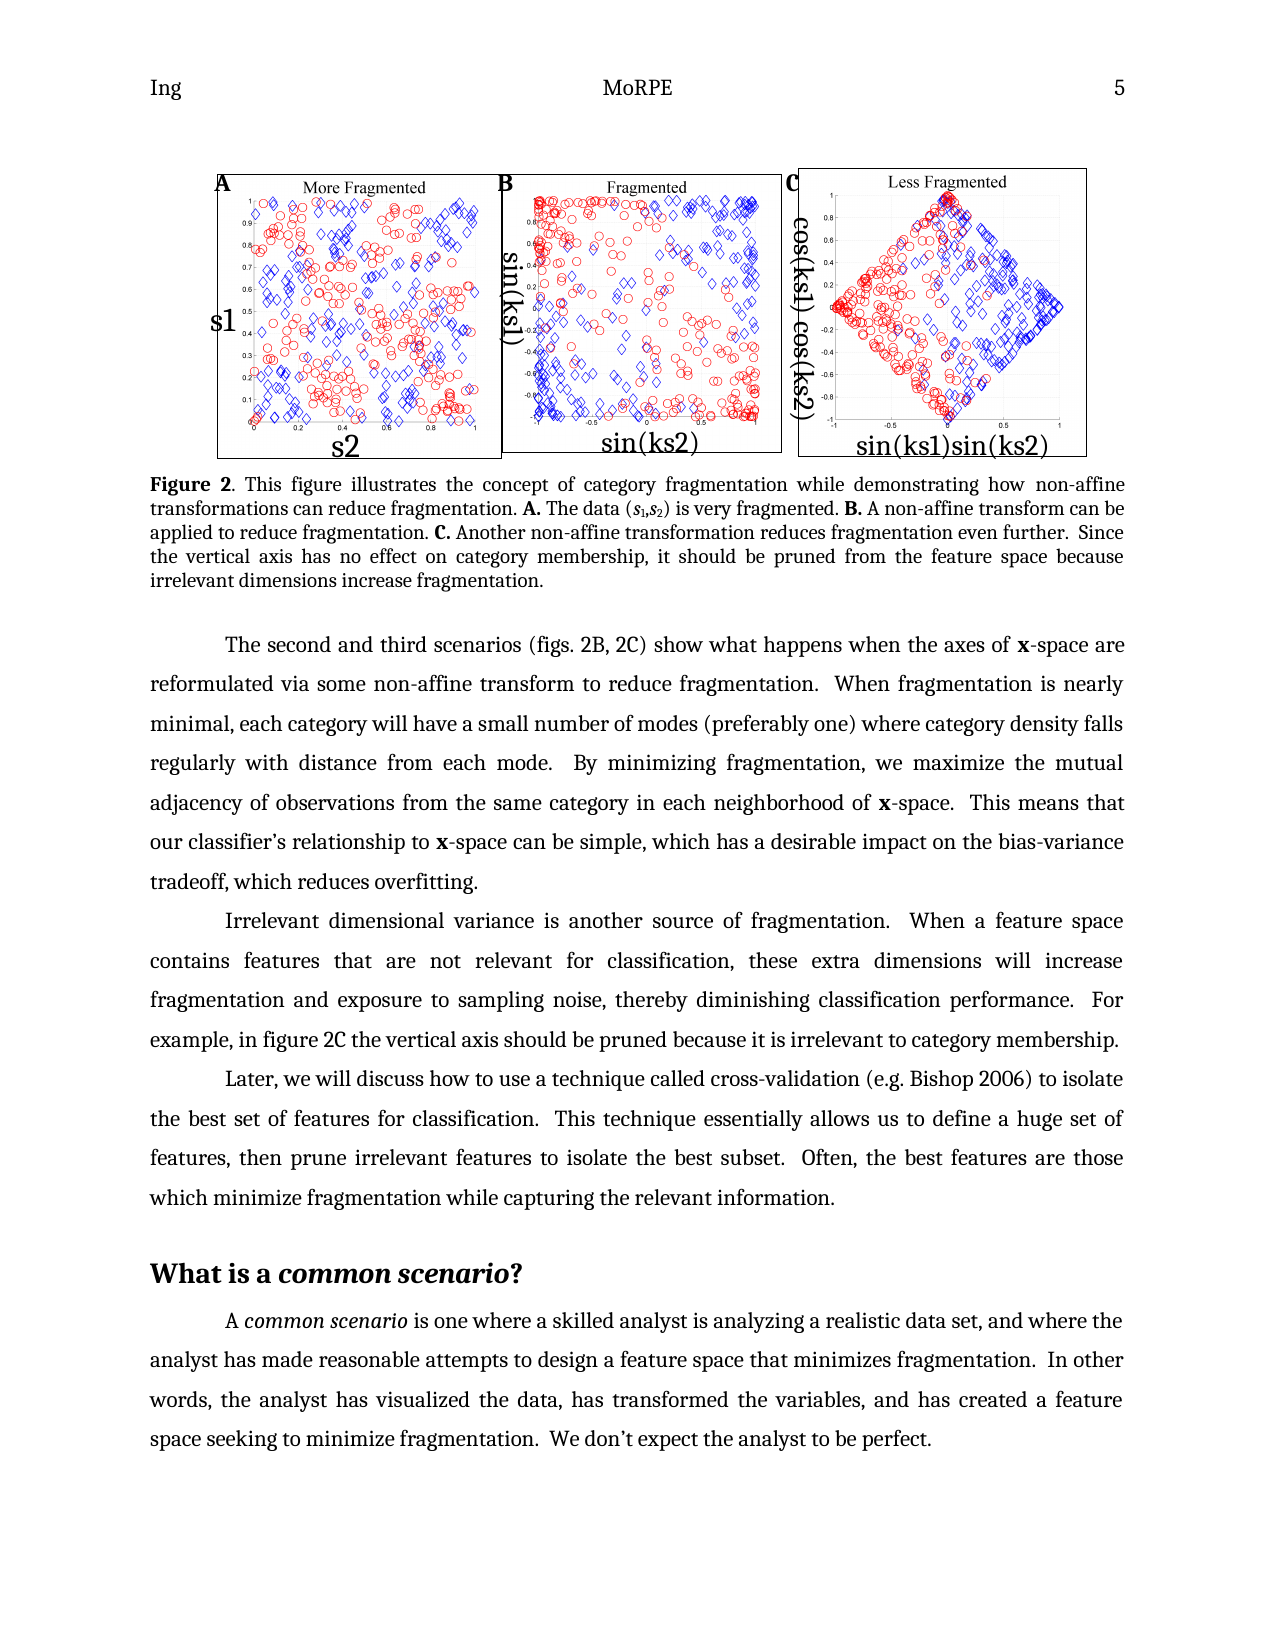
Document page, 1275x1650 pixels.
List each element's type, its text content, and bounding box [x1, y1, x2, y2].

picture [653, 445, 659, 452]
picture [799, 336, 807, 344]
text Figure 2. This figure illustrates the concept of category fragmentation while demonstrating how non-affine transformations can reduce fragmentation. A. The data (s1,s2) is very fragmented. B. A non-affine transform can be applied to reduce fragmentation. C. Another non-affine transformation reduces fragmentation even further. Since the vertical axis has no effect on category membership, it should be pruned from the feature space because irrelevant dimensions increase fragmentation. [150, 472, 1125, 592]
picture [503, 175, 781, 452]
subtitle What is a common scenario? [150, 1257, 1125, 1291]
text Later, we will discuss how to use a technique called cross-validation (e.g. Bishop 2006) to isolate the best set of features for classification. This technique essentially allows us to define a huge set of features, then prune irrelevant features to isolate the best subset. Often, the best features are those which minimize fragmentation while capturing the relevant information. [150, 1066, 1125, 1211]
text A common scenario is one where a skilled analyst is analyzing a realistic data set, and where the analyst has made reasonable attempts to design a feature space that minimizes fragmentation. In other words, the analyst has visualized the data, has transformed the variables, and has created a feature space seeking to minimize fragmentation. We don’t expect the analyst to be perfect. [150, 1307, 1125, 1452]
picture [799, 169, 1086, 456]
picture [218, 175, 501, 458]
text Irrelevant dimensional variance is another source of fragmentation. When a feature space contains features that are not relevant for classification, these extra dimensions will increase fragmentation and exposure to sampling noise, thereby diminishing classification performance. For example, in figure 2C the vertical axis should be pruned because it is irrelevant to category membership. [150, 908, 1125, 1053]
text The second and third scenarios (figs. 2B, 2C) show what happens when the axes of x-space are reformulated via some non-affine transform to reduce fragmentation. When fragmentation is nearly minimal, each category will have a small number of modes (preferably one) where category density falls regularly with distance from each mode. By minimizing fragmentation, we maximize the mutual adjacency of observations from the same category in each neighborhood of x-space. This means that our classifier’s relationship to x-space can be simple, which has a desirable impact on the bias-variance tradeoff, which reduces overfitting. [150, 632, 1125, 895]
picture [799, 233, 807, 241]
picture [503, 304, 510, 310]
